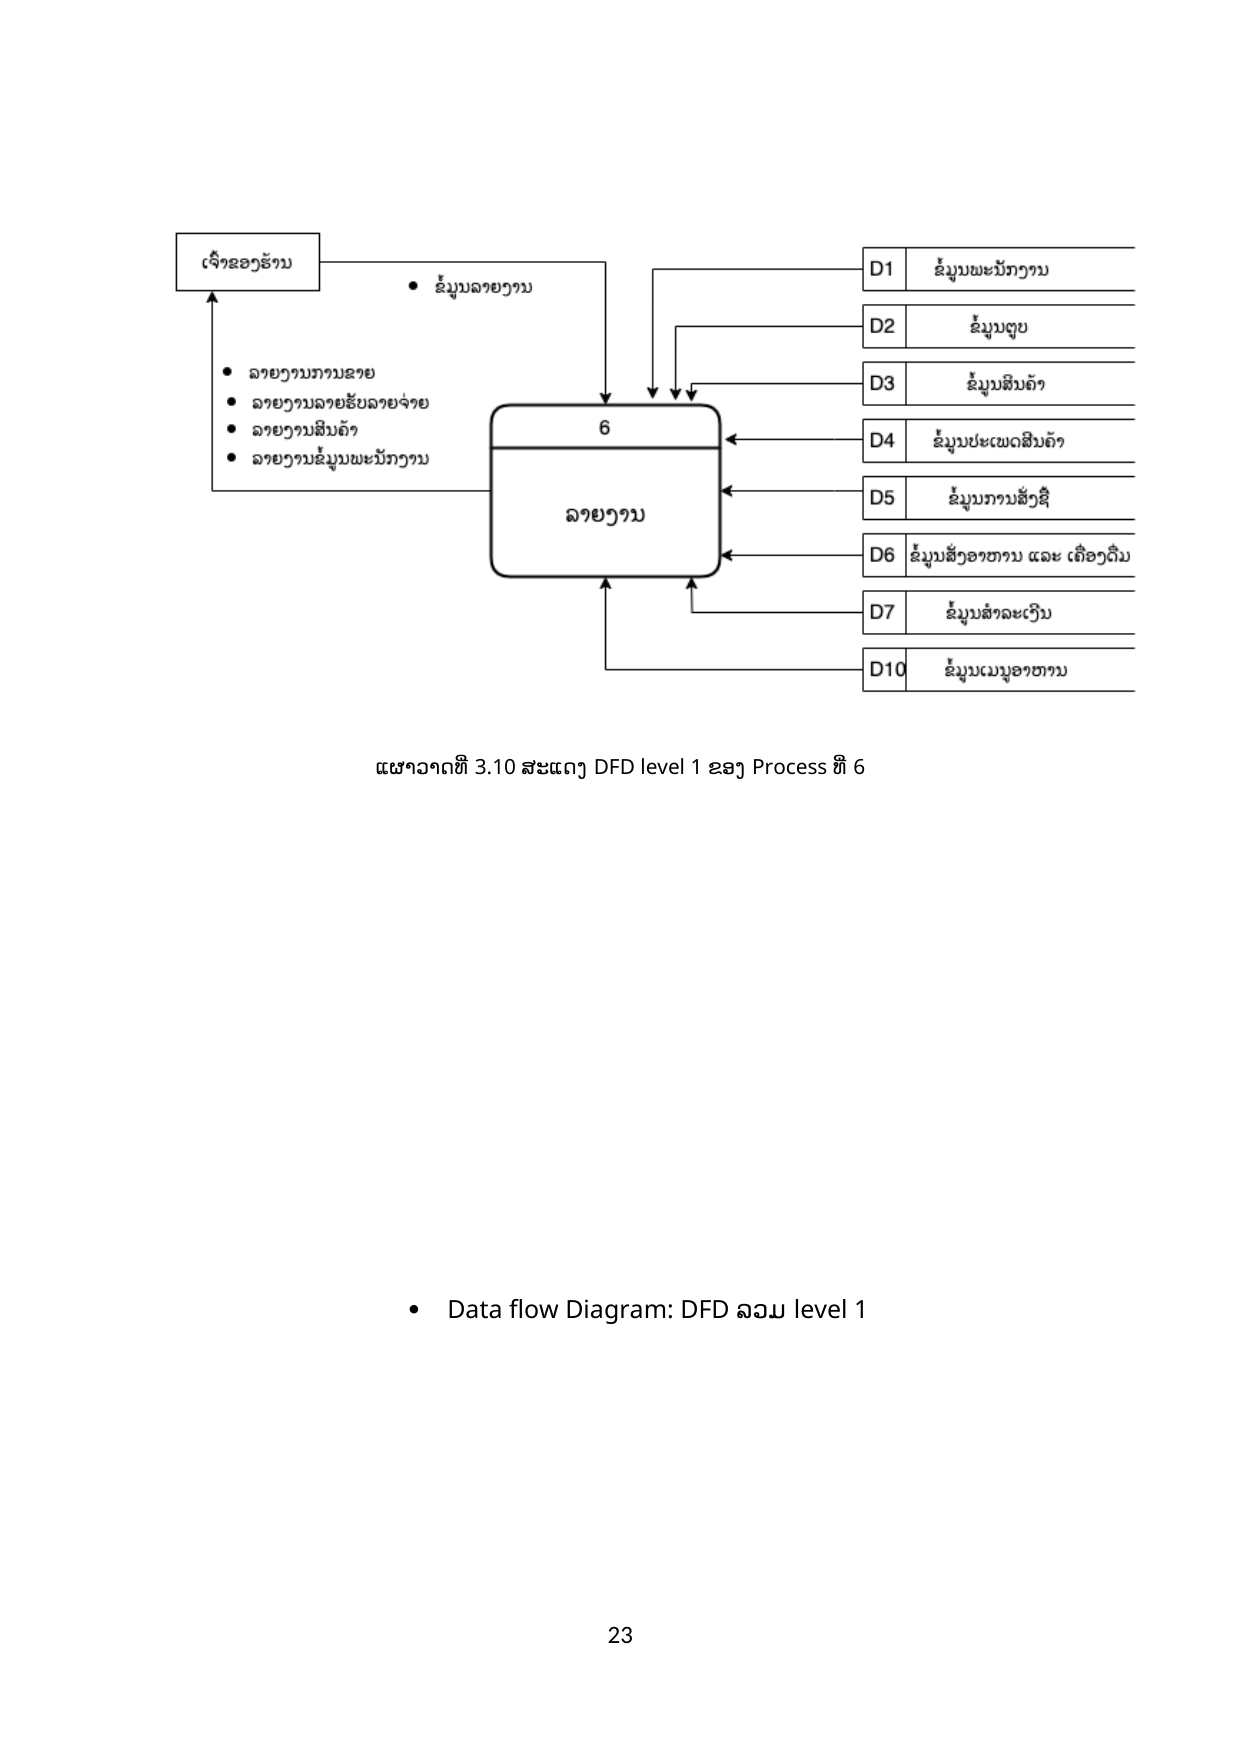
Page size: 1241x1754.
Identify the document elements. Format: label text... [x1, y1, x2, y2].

list Data flow Diagram: DFD ລວມ level 1 [187, 1291, 1090, 1326]
picture [133, 190, 1189, 732]
text ແຜາວາດທີ່ 3.10 ສະແດງ DFD level 1 ຂອງ Process ທີ່ 6 [150, 732, 1090, 781]
